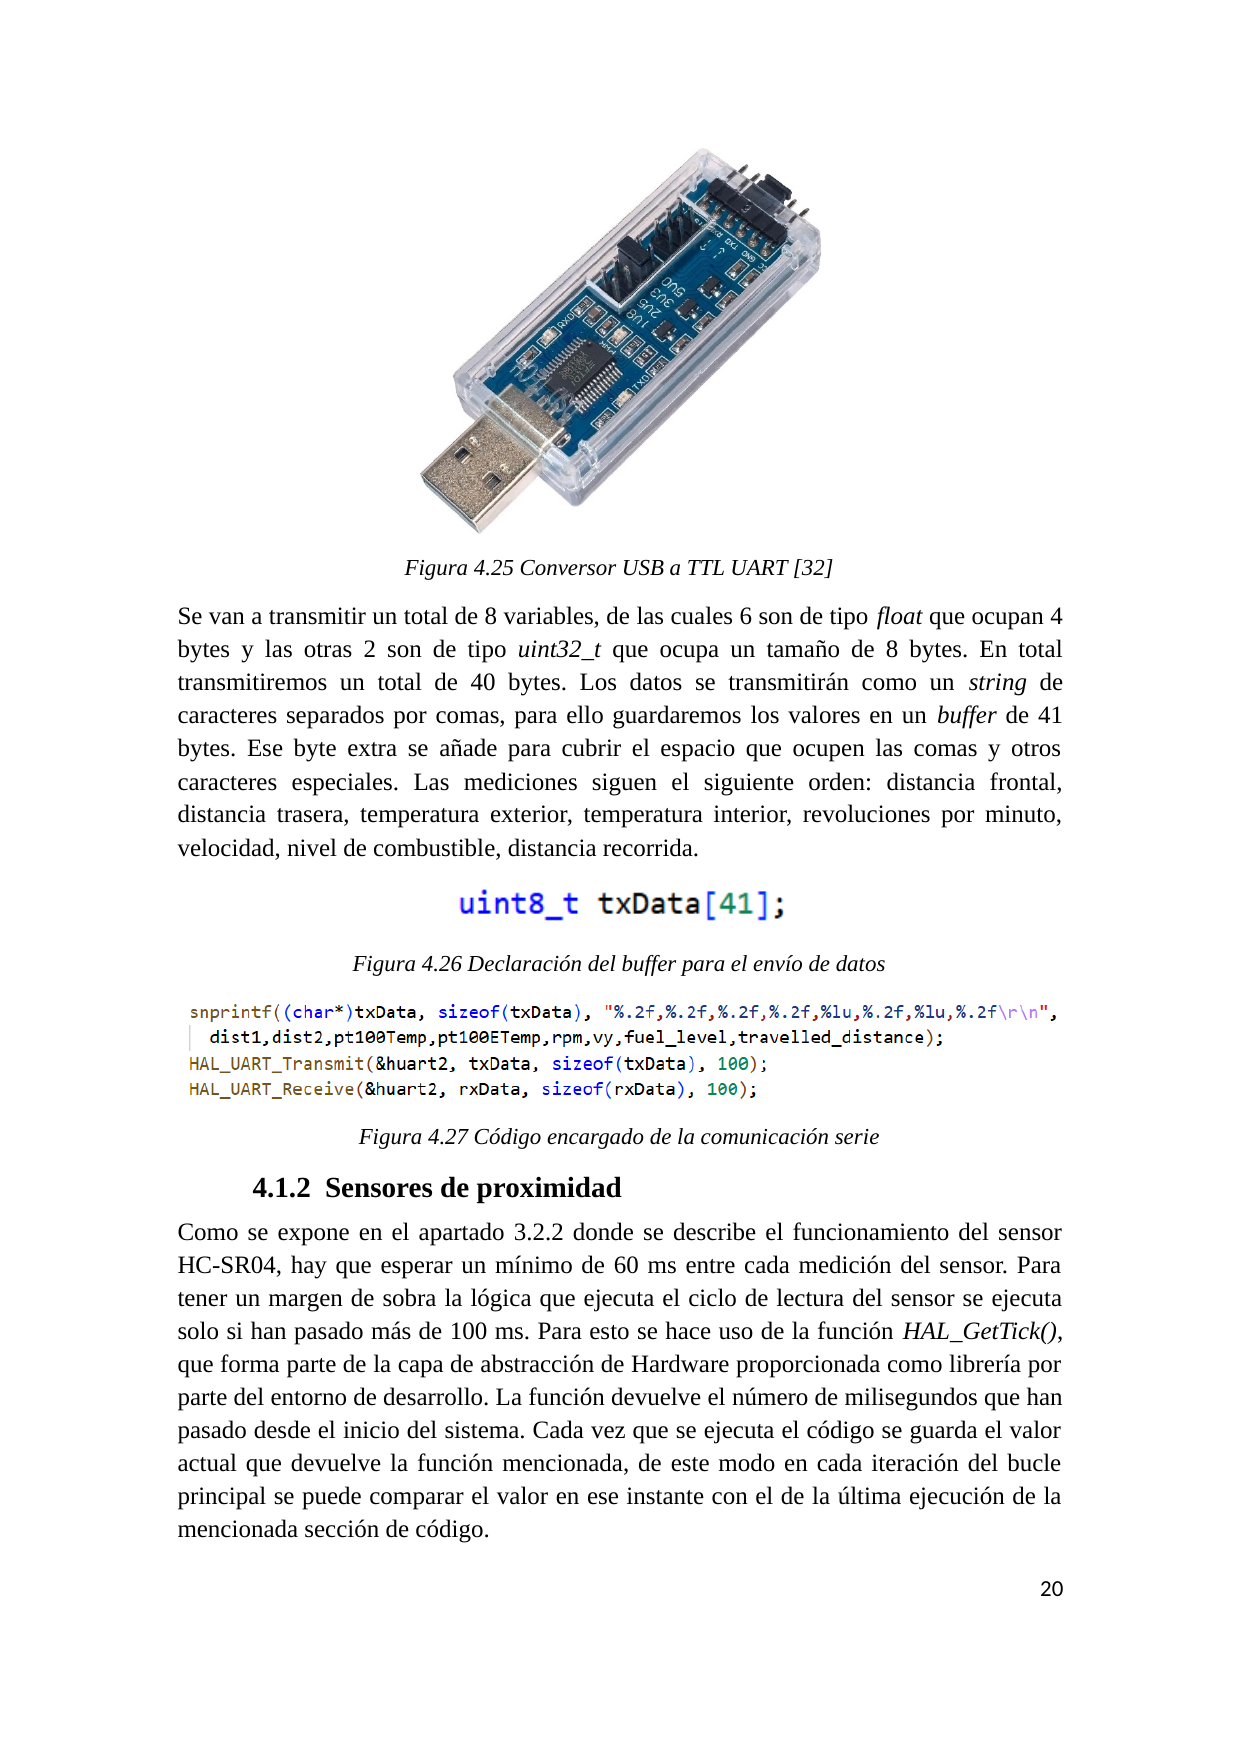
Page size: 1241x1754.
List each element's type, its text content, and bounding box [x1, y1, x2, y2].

picture [177, 997, 1063, 1102]
text Se van a transmitir un total de 8 variables, de las cuales 6 son de tipo float que ocupan 4 bytes y las otras 2 son de tipo uint32_t que ocupa un tamaño de 8 bytes. En total transmitiremos un total de 40 bytes. Los datos se transmitirán como un string de caracteres separados por comas, para ello guardaremos los valores en un buffer de 41 bytes. Ese byte extra se añade para cubrir el espacio que ocupen las comas y otros caracteres especiales. Las mediciones siguen el siguiente orden: distancia frontal, distancia trasera, temperatura exterior, temperatura interior, revoluciones por minuto, velocidad, nivel de combustible, distancia recorrida. [177, 601, 1063, 861]
picture [419, 147, 822, 534]
subtitle Sensores de proximidad [252, 1170, 1063, 1203]
text Como se expone en el apartado 3.2.2 donde se describe el funcionamiento del sensor HC-SR04, hay que esperar un mínimo de 60 ms entre cada medición del sensor. Para tener un margen de sobra la lógica que ejecuta el ciclo de lectura del sensor se ejecuta solo si han pasado más de 100 ms. Para esto se hace uso de la función HAL_GetTick(), que forma parte de la capa de abstracción de Hardware proporcionada como librería por parte del entorno de desarrollo. La función devuelve el número de milisegundos que han pasado desde el inicio del sistema. Cada vez que se ejecuta el código se guarda el valor actual que devuelve la función mencionada, de este modo en cada iteración del bucle principal se puede comparar el valor en ese instante con el de la última ejecución de la mencionada sección de código. [177, 1217, 1063, 1543]
picture [449, 882, 791, 930]
